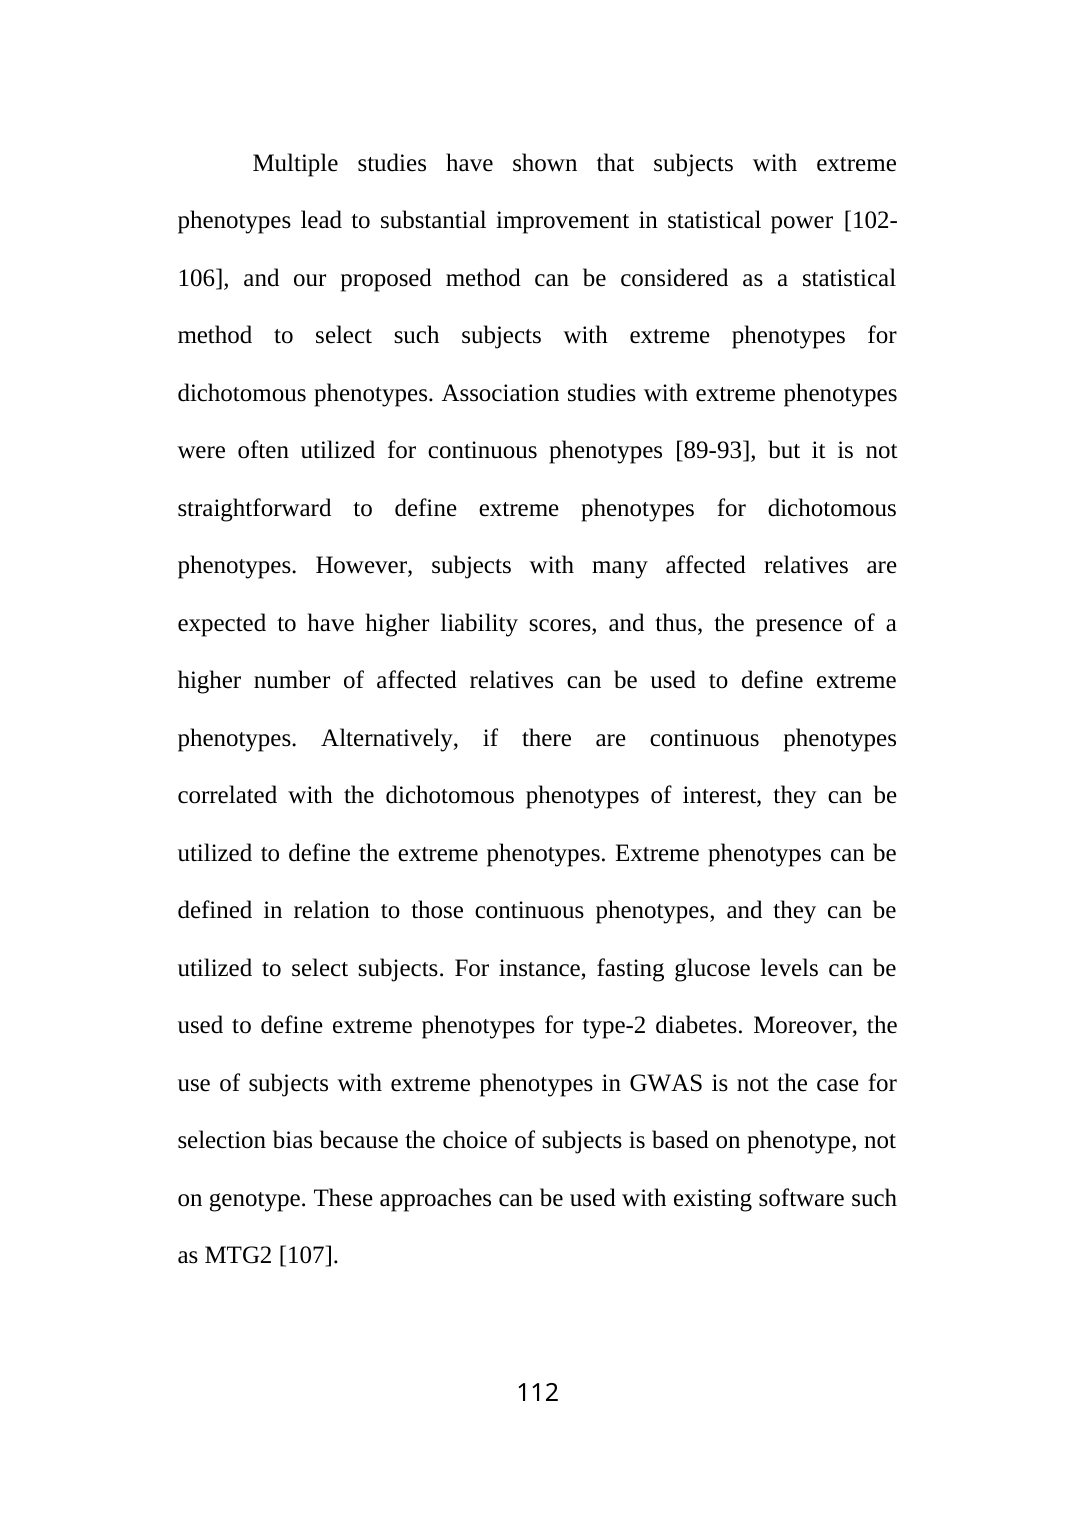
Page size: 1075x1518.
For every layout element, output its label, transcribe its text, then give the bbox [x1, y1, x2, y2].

text Multiple studies have shown that subjects with extreme phenotypes lead to substantial improvement in statistical power [102-106], and our proposed method can be considered as a statistical method to select such subjects with extreme phenotypes for dichotomous phenotypes. Association studies with extreme phenotypes were often utilized for continuous phenotypes [89-93], but it is not straightforward to define extreme phenotypes for dichotomous phenotypes. However, subjects with many affected relatives are expected to have higher liability scores, and thus, the presence of a higher number of affected relatives can be used to define extreme phenotypes. Alternatively, if there are continuous phenotypes correlated with the dichotomous phenotypes of interest, they can be utilized to define the extreme phenotypes. Extreme phenotypes can be defined in relation to those continuous phenotypes, and they can be utilized to select subjects. For instance, fasting glucose levels can be used to define extreme phenotypes for type-2 diabetes. Moreover, the use of subjects with extreme phenotypes in GWAS is not the case for selection bias because the choice of subjects is based on phenotype, not on genotype. These approaches can be used with existing software such as MTG2 [107]. [177, 148, 898, 1269]
